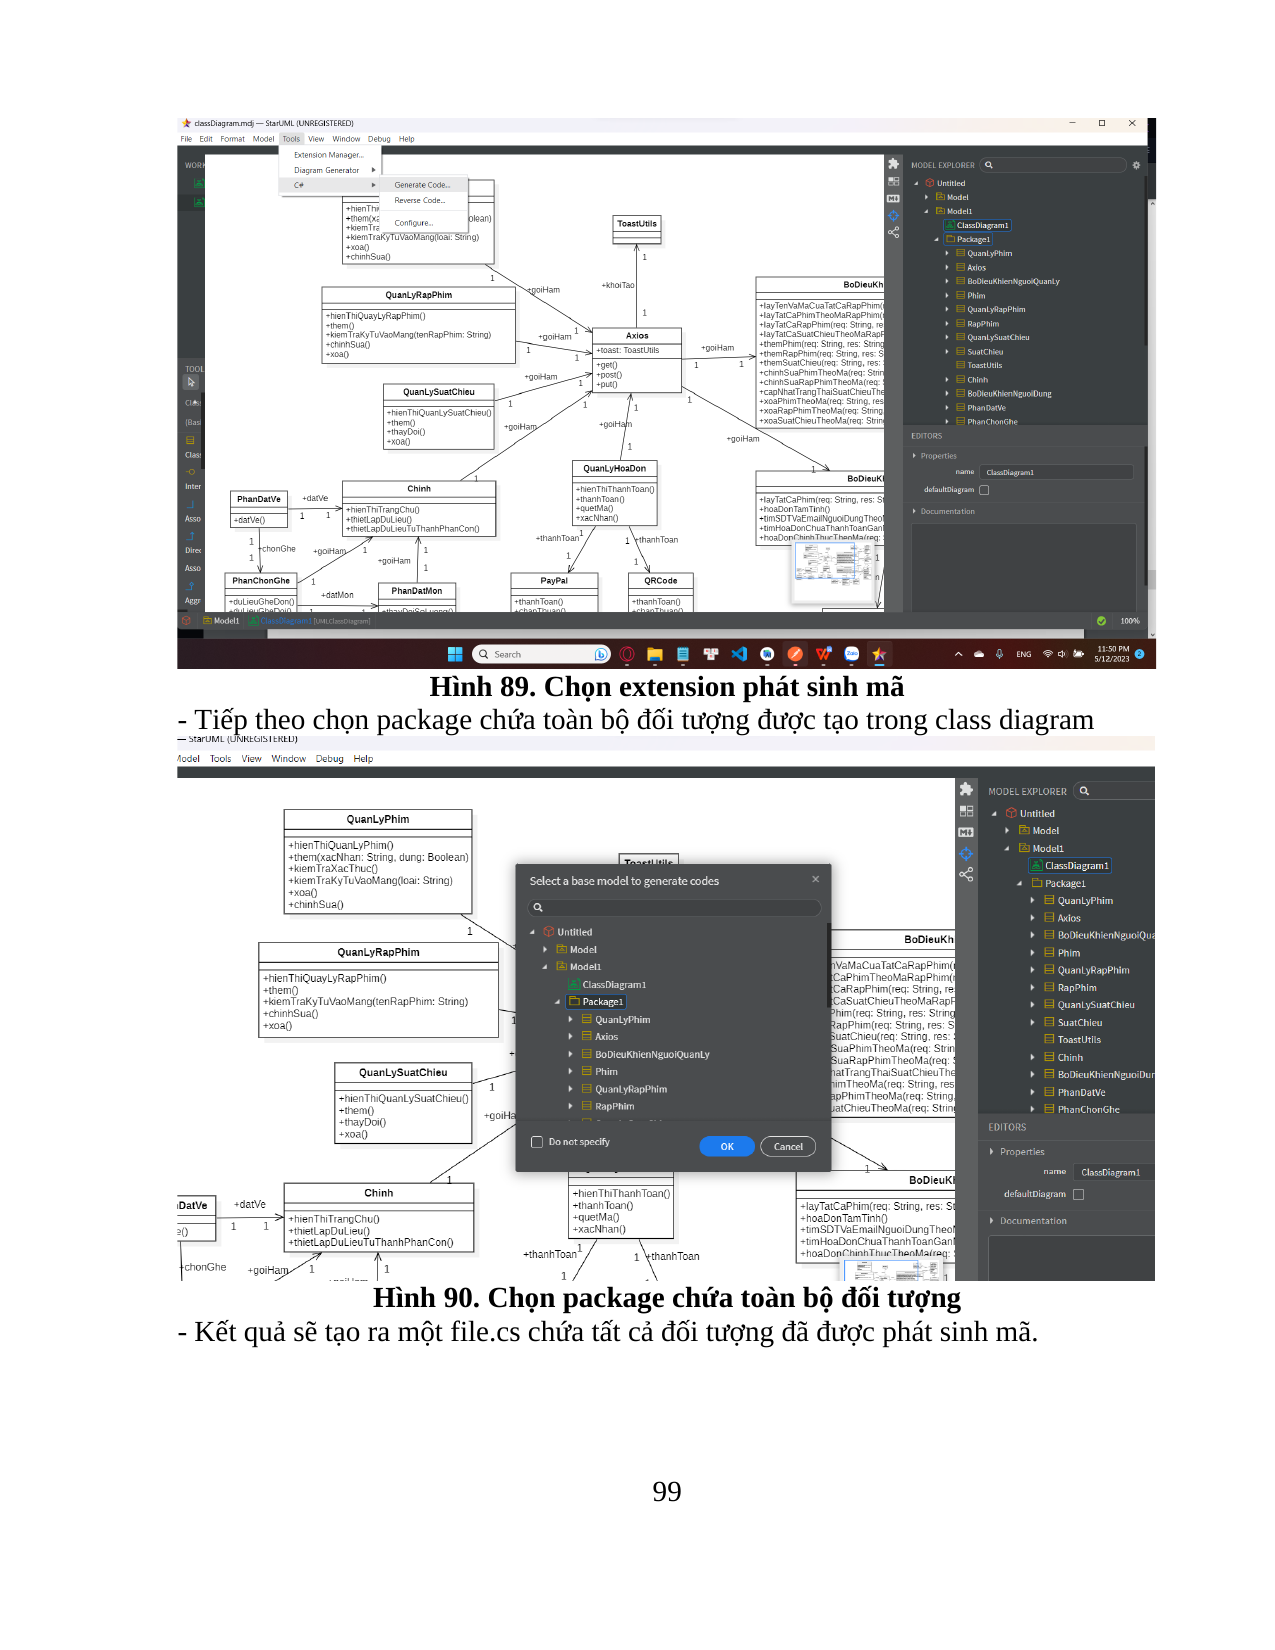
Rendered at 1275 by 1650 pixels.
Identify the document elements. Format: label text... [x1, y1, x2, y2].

picture [177, 118, 1157, 669]
text - Kết quả sẽ tạo ra một file.cs chứa tất cả đối tượng đã được phát sinh mã. [177, 1314, 1157, 1347]
picture [177, 736, 1155, 1281]
text Hình 89. Chọn extension phát sinh mã [177, 669, 1157, 702]
text - Tiếp theo chọn package chứa toàn bộ đối tượng được tạo trong class diagram [177, 702, 1157, 736]
text Hình 90. Chọn package chứa toàn bộ đối tượng [177, 1280, 1157, 1314]
